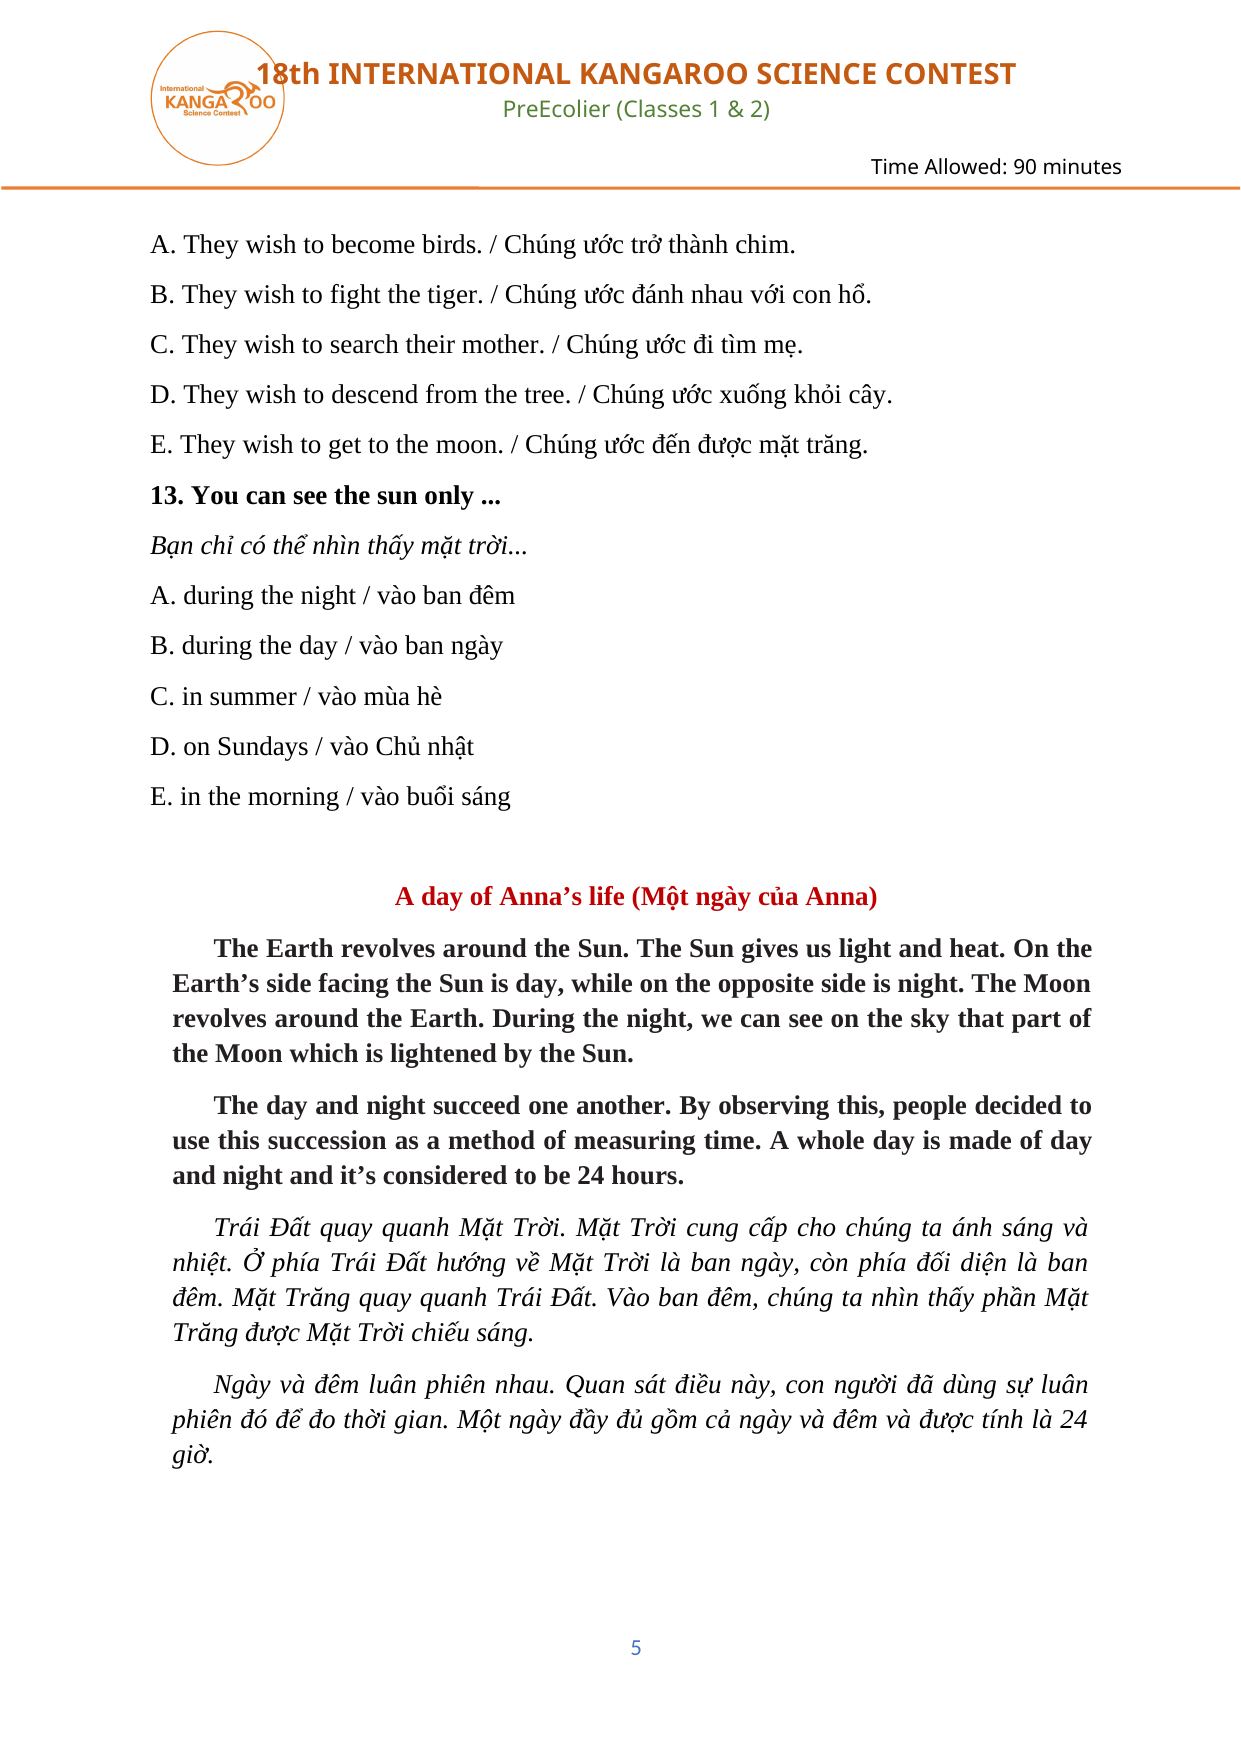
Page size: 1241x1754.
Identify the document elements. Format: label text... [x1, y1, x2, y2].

text D. They wish to descend from the tree. / Chúng ước xuống khỏi cây. [150, 378, 1122, 409]
text 13. You can see the sun only ... [150, 479, 1122, 510]
text C. They wish to search their mother. / Chúng ước đi tìm mẹ. [150, 328, 1122, 359]
text A. They wish to become birds. / Chúng ước trở thành chim. [150, 228, 1122, 259]
picture [150, 30, 285, 166]
text Ngày và đêm luân phiên nhau. Quan sát điều này, con người đã dùng sự luân phiên đó để đo thời gian. Một ngày đầy đủ gồm cả ngày và đêm và được tính là 24 giờ. [172, 1368, 1092, 1469]
text D. on Sundays / vào Chủ nhật [150, 730, 1122, 761]
text A day of Anna’s life (Một ngày của Anna) [150, 880, 1122, 912]
text The Earth revolves around the Sun. The Sun gives us light and heat. On the Earth’s side facing the Sun is day, while on the opposite side is night. The Moon revolves around the Earth. During the night, we can see on the sky that part of the Moon which is lightened by the Sun. [172, 932, 1092, 1068]
text A. during the night / vào ban đêm [150, 579, 1122, 610]
text B. during the day / vào ban ngày [150, 629, 1122, 661]
text E. in the morning / vào buổi sáng [150, 780, 1122, 811]
text C. in summer / vào mùa hè [150, 679, 1122, 711]
text B. They wish to fight the tiger. / Chúng ước đánh nhau với con hổ. [150, 278, 1122, 309]
text Trái Đất quay quanh Mặt Trời. Mặt Trời cung cấp cho chúng ta ánh sáng và nhiệt. Ở phía Trái Đất hướng về Mặt Trời là ban ngày, còn phía đối diện là ban đêm. Mặt Trăng quay quanh Trái Đất. Vào ban đêm, chúng ta nhìn thấy phần Mặt Trăng được Mặt Trời chiếu sáng. [172, 1211, 1092, 1348]
text The day and night succeed one another. By observing this, people decided to use this succession as a method of measuring time. A whole day is made of day and night and it’s considered to be 24 hours. [172, 1089, 1092, 1191]
picture [277, 75, 284, 81]
text Bạn chỉ có thể nhìn thấy mặt trời... [150, 529, 1122, 560]
text E. They wish to get to the moon. / Chúng ước đến được mặt trăng. [150, 428, 1122, 460]
